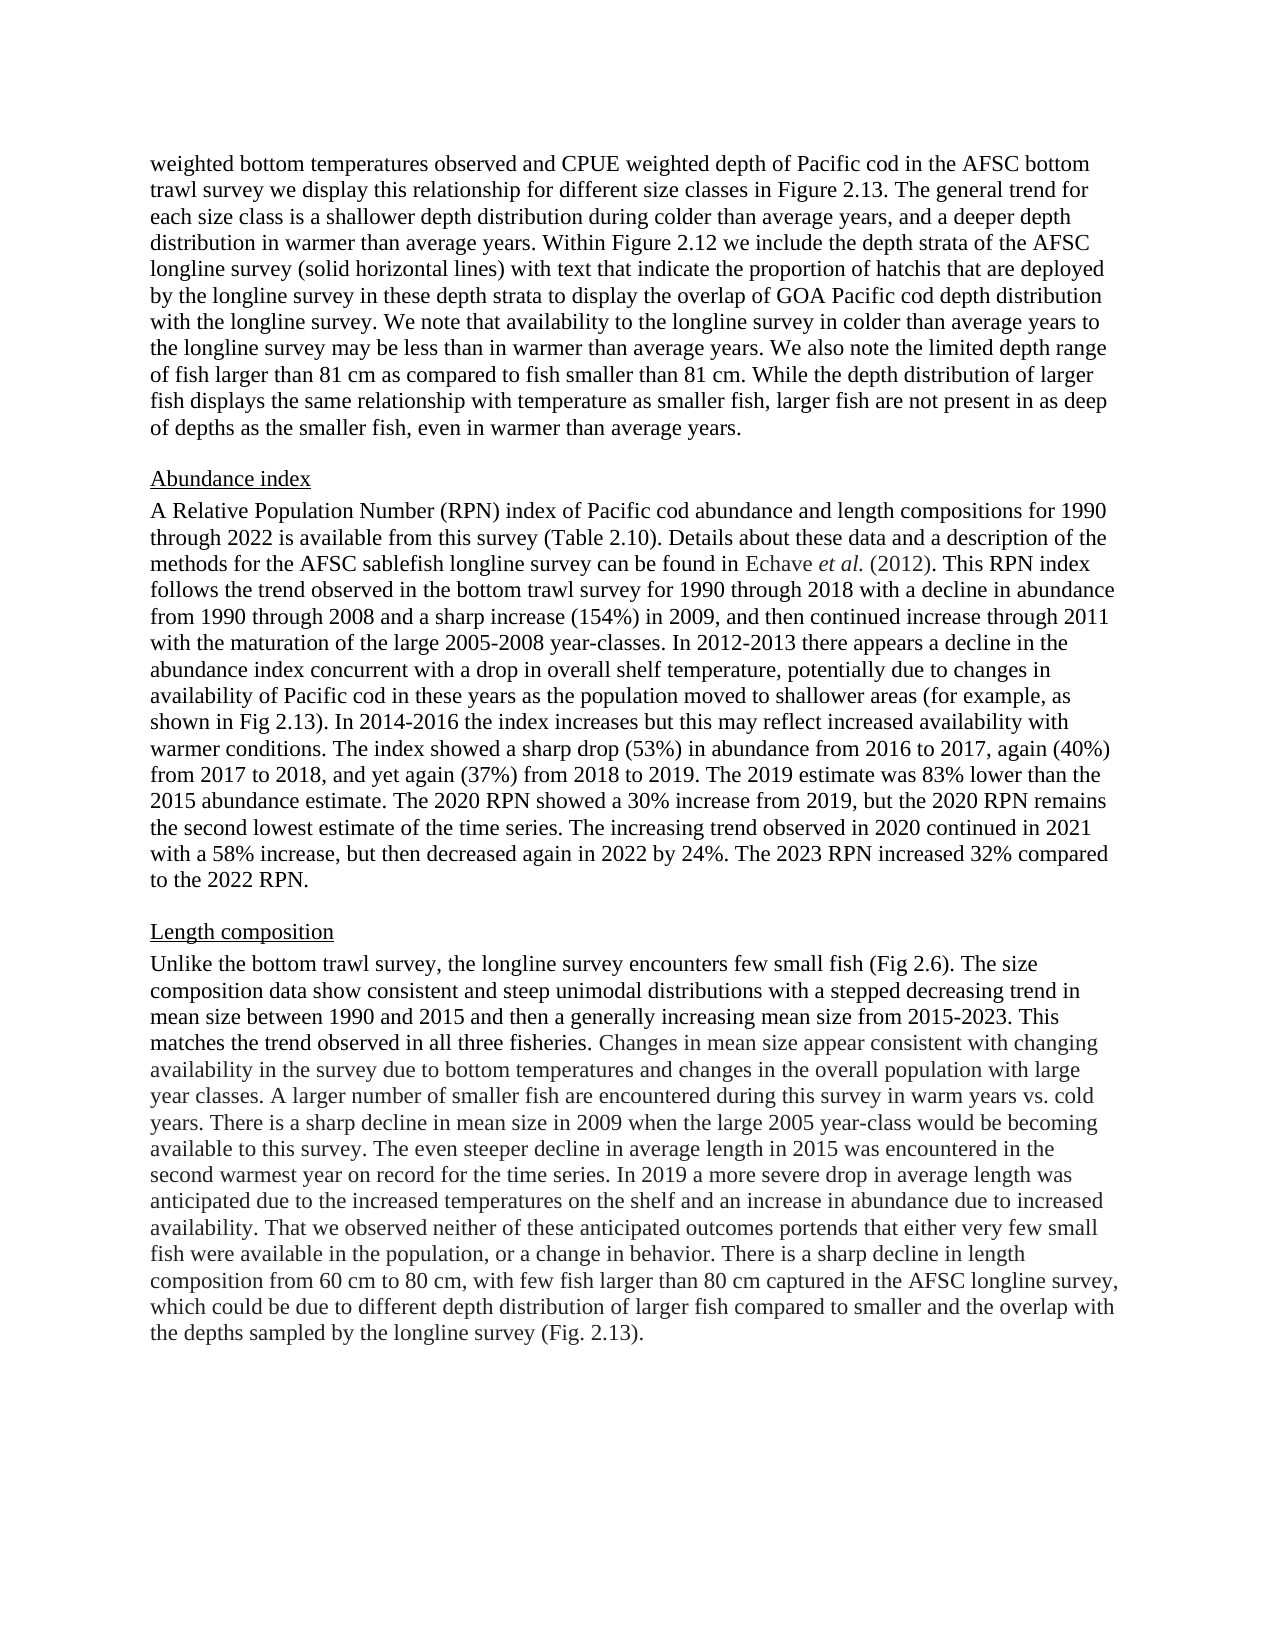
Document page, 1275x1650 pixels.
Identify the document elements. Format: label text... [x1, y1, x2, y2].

subtitle Length composition [150, 918, 1125, 944]
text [150, 150, 1125, 440]
text A Relative Population Number (RPN) index of Pacific cod abundance and length compositions for 1990 through 2022 is available from this survey (Table 2.10). Details about these data and a description of the methods for the AFSC sablefish longline survey can be found in Echave et al. (2012). This RPN index follows the trend observed in the bottom trawl survey for 1990 through 2018 with a decline in abundance from 1990 through 2008 and a sharp increase (154%) in 2009, and then continued increase through 2011 with the maturation of the large 2005-2008 year-classes. In 2012-2013 there appears a decline in the abundance index concurrent with a drop in overall shelf temperature, potentially due to changes in availability of Pacific cod in these years as the population moved to shallower areas (for example, as shown in Fig 2.13). In 2014-2016 the index increases but this may reflect increased availability with warmer conditions. The index showed a sharp drop (53%) in abundance from 2016 to 2017, again (40%) from 2017 to 2018, and yet again (37%) from 2018 to 2019. The 2019 estimate was 83% lower than the 2015 abundance estimate. The 2020 RPN showed a 30% increase from 2019, but the 2020 RPN remains the second lowest estimate of the time series. The increasing trend observed in 2020 continued in 2021 with a 58% increase, but then decreased again in 2022 by 24%. The 2023 RPN increased 32% compared to the 2022 RPN. [150, 497, 1125, 893]
subtitle Abundance index [150, 465, 1125, 491]
text Unlike the bottom trawl survey, the longline survey encounters few small fish (Fig 2.6). The size composition data show consistent and steep unimodal distributions with a stepped decreasing trend in mean size between 1990 and 2015 and then a generally increasing mean size from 2015-2023. This matches the trend observed in all three fisheries. Changes in mean size appear consistent with changing availability in the survey due to bottom temperatures and changes in the overall population with large year classes. A larger number of smaller fish are encountered during this survey in warm years vs. cold years. There is a sharp decline in mean size in 2009 when the large 2005 year-class would be becoming available to this survey. The even steeper decline in average length in 2015 was encountered in the second warmest year on record for the time series. In 2019 a more severe drop in average length was anticipated due to the increased temperatures on the shelf and an increase in abundance due to increased availability. That we observed neither of these anticipated outcomes portends that either very few small fish were available in the population, or a change in behavior. There is a sharp decline in length composition from 60 cm to 80 cm, with few fish larger than 80 cm captured in the AFSC longline survey, which could be due to different depth distribution of larger fish compared to smaller and the overlap with the depths sampled by the longline survey (Fig. 2.13). [150, 950, 1125, 1346]
